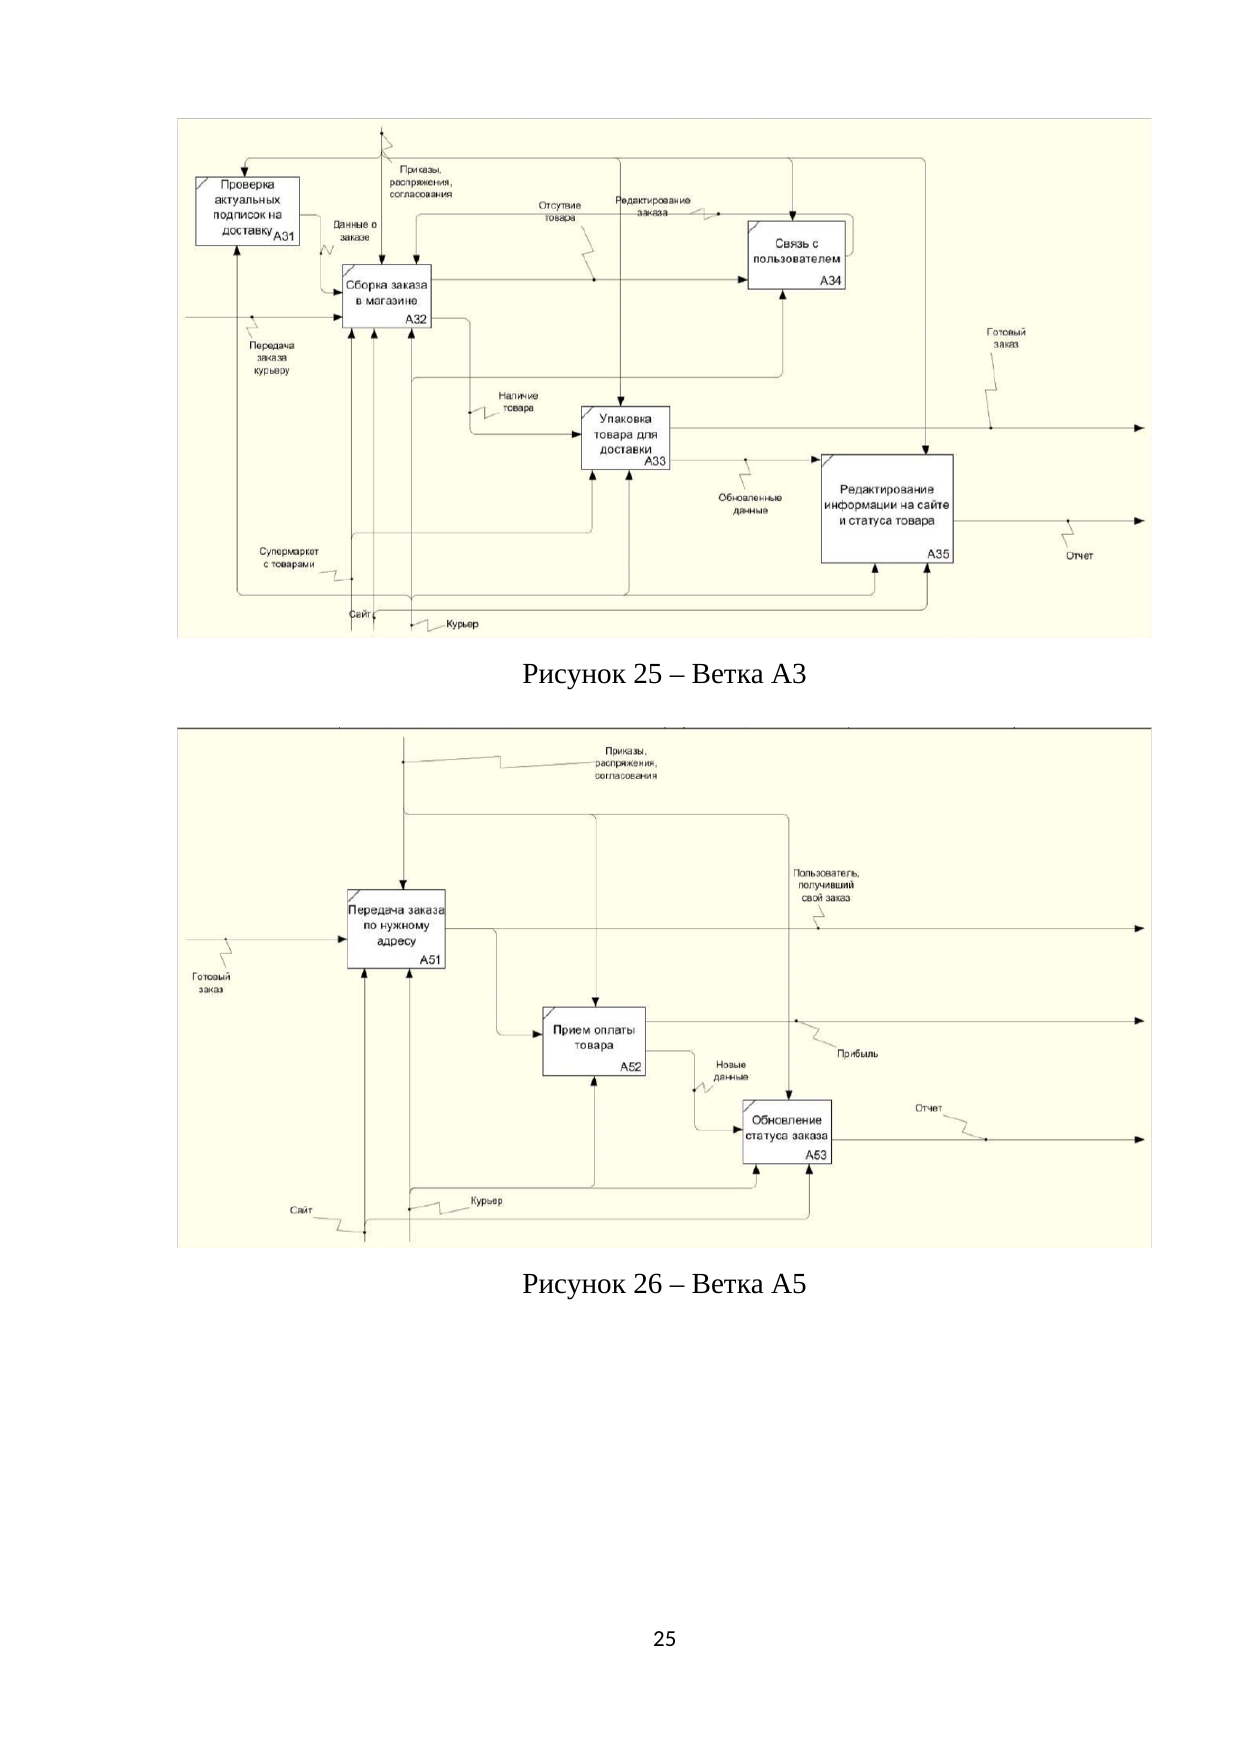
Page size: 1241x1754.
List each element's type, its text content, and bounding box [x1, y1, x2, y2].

text Рисунок – Ветка А3 [177, 656, 1152, 690]
picture [177, 118, 1152, 638]
picture [177, 727, 1152, 1248]
text Рисунок – Ветка А5 [177, 1266, 1152, 1300]
